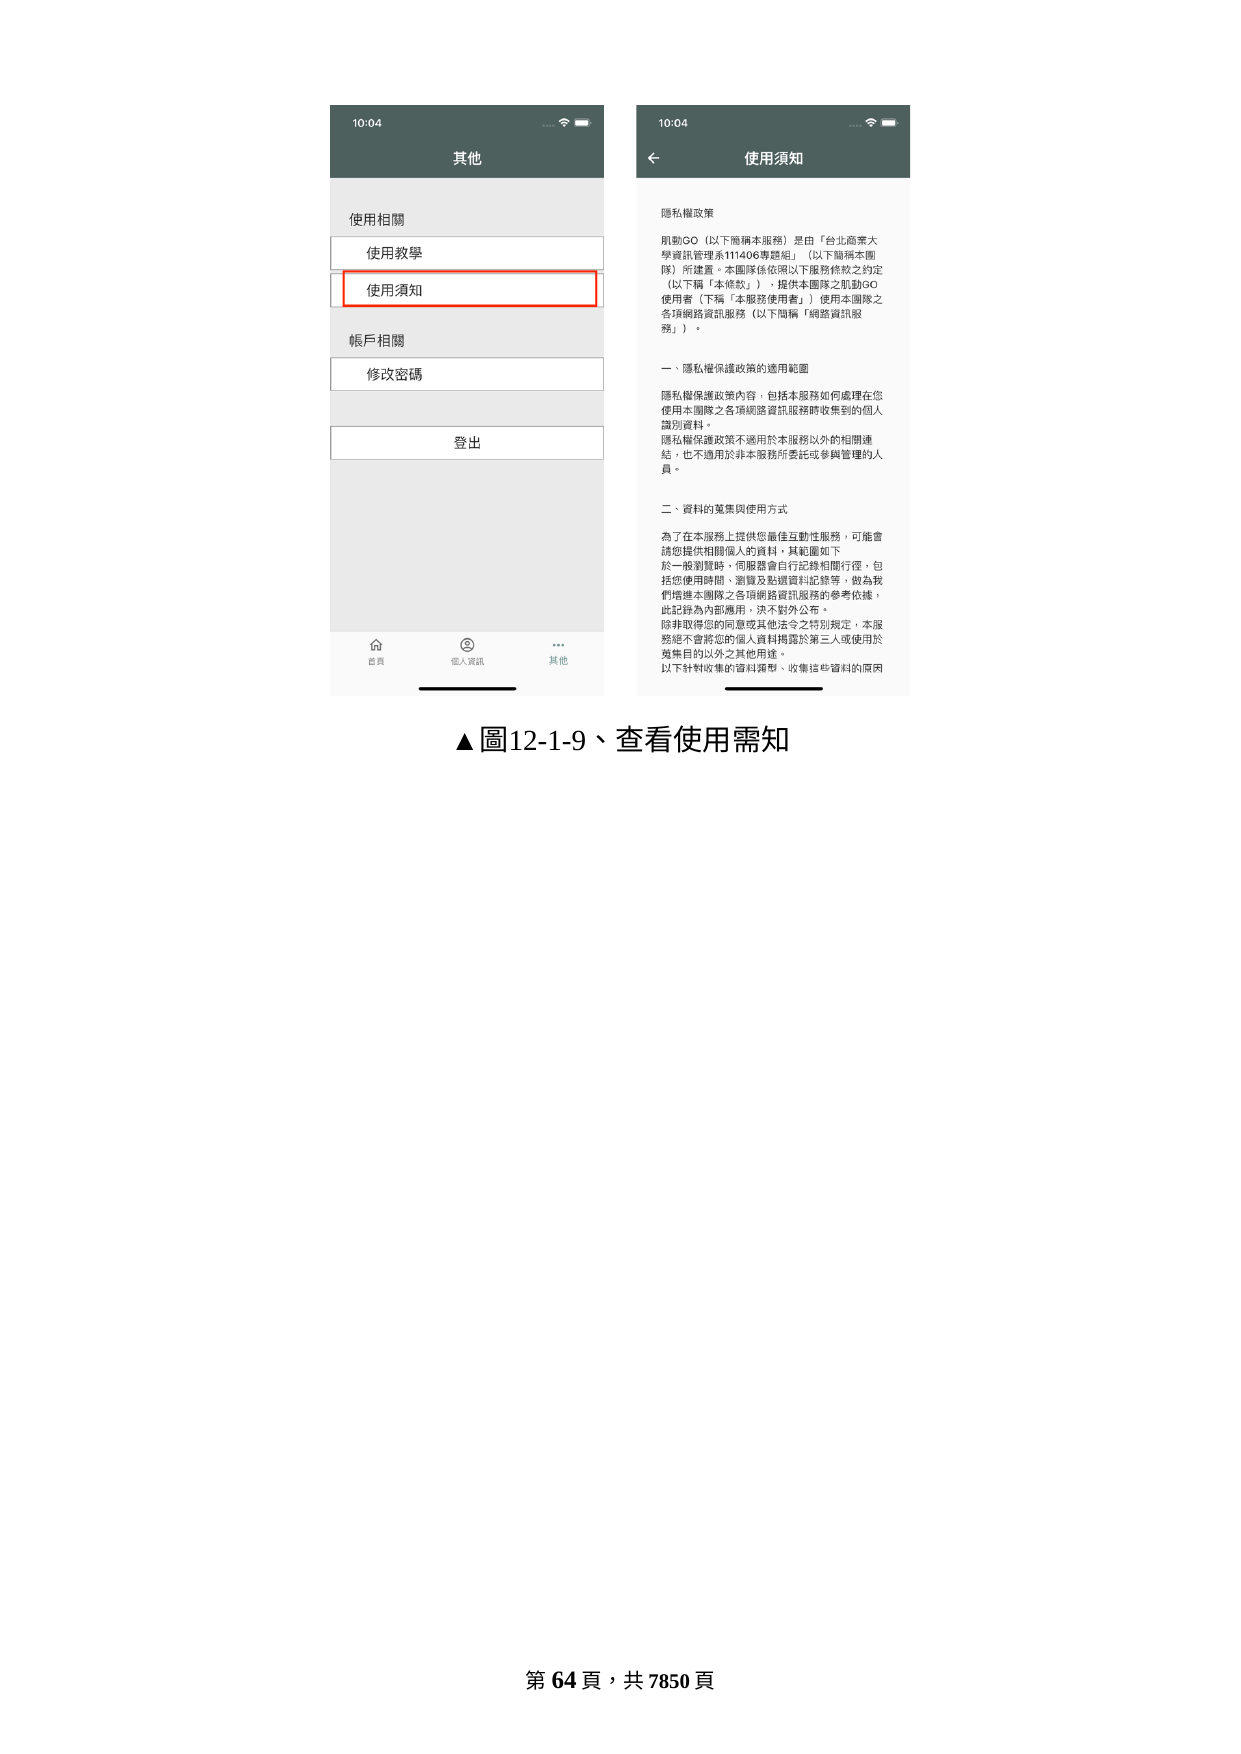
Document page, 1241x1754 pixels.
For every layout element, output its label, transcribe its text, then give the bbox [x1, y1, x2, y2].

picture [636, 105, 911, 696]
picture [330, 105, 604, 696]
